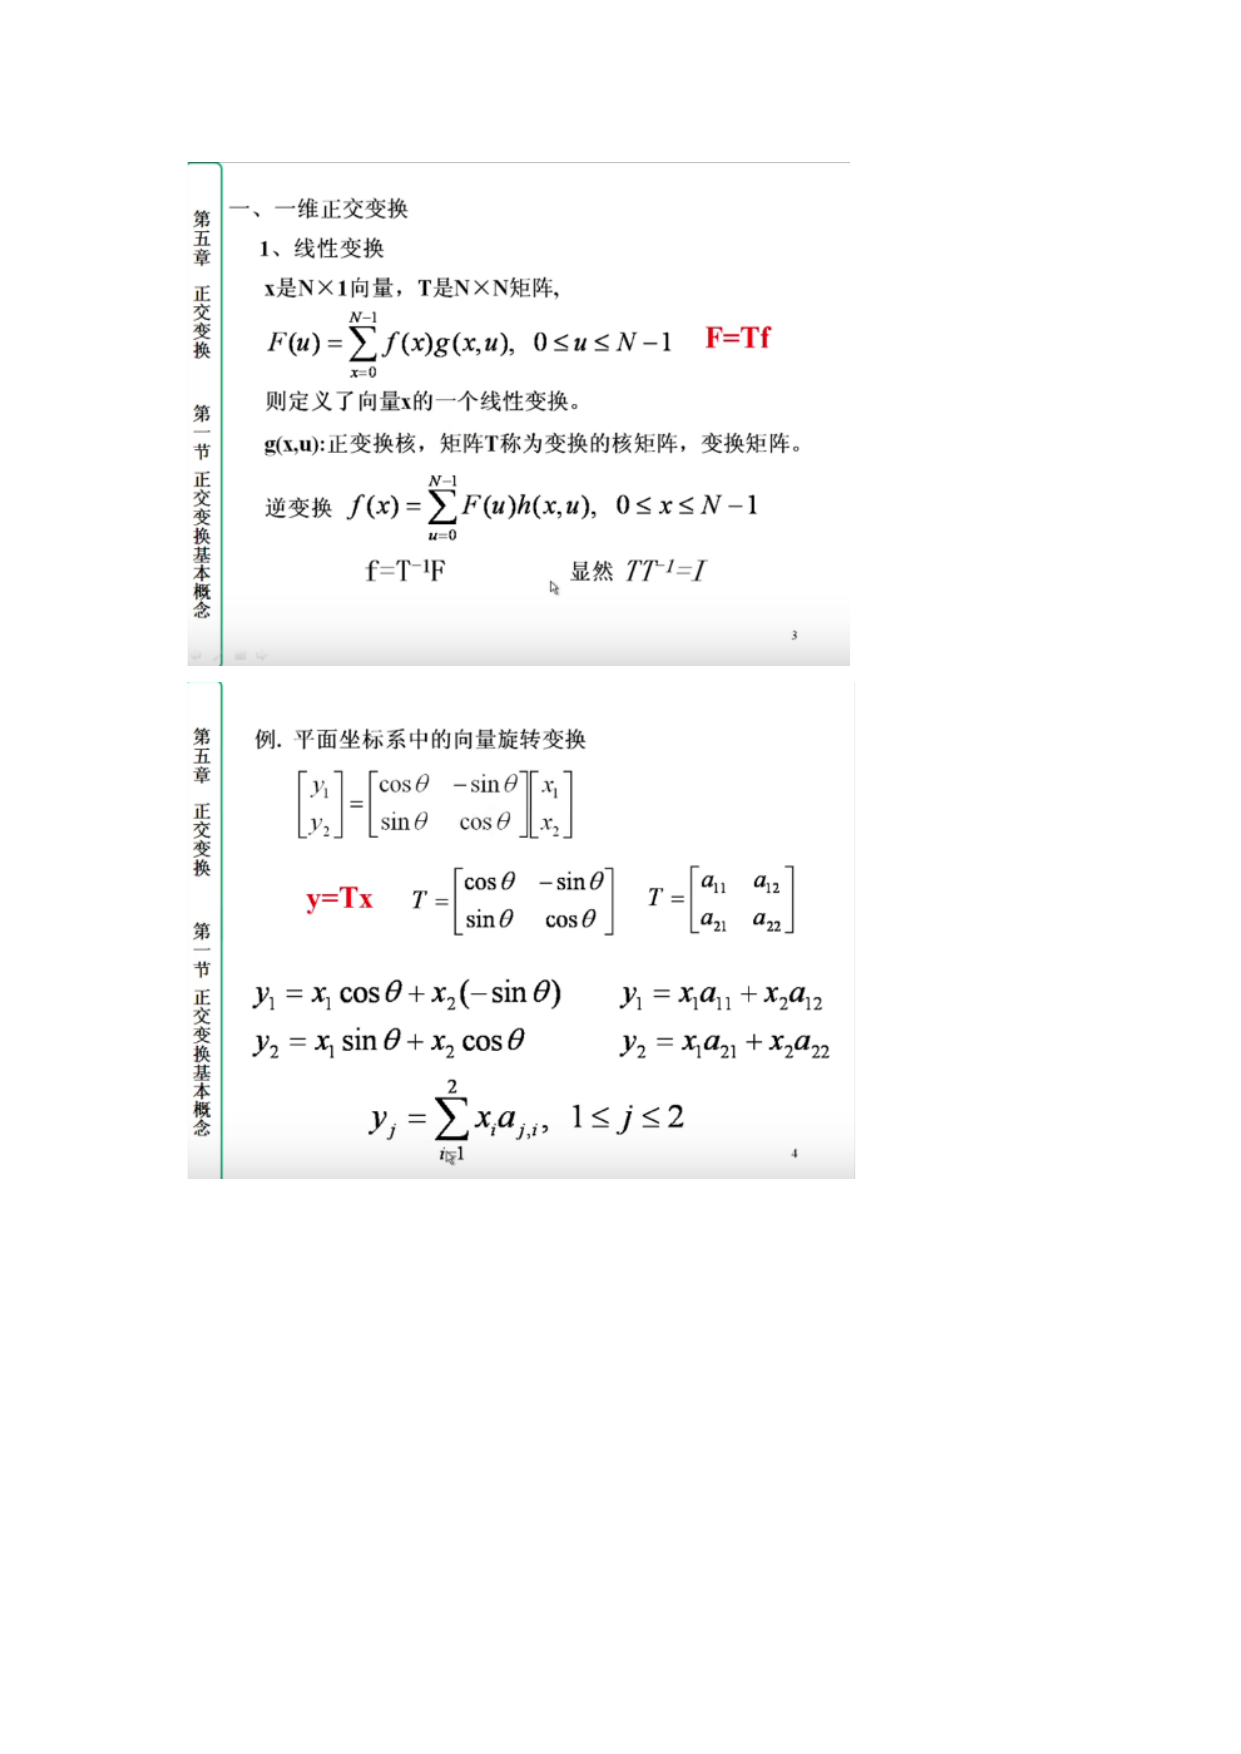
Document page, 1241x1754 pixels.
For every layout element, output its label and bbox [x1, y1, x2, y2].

picture [187, 162, 851, 666]
picture [187, 682, 855, 1179]
